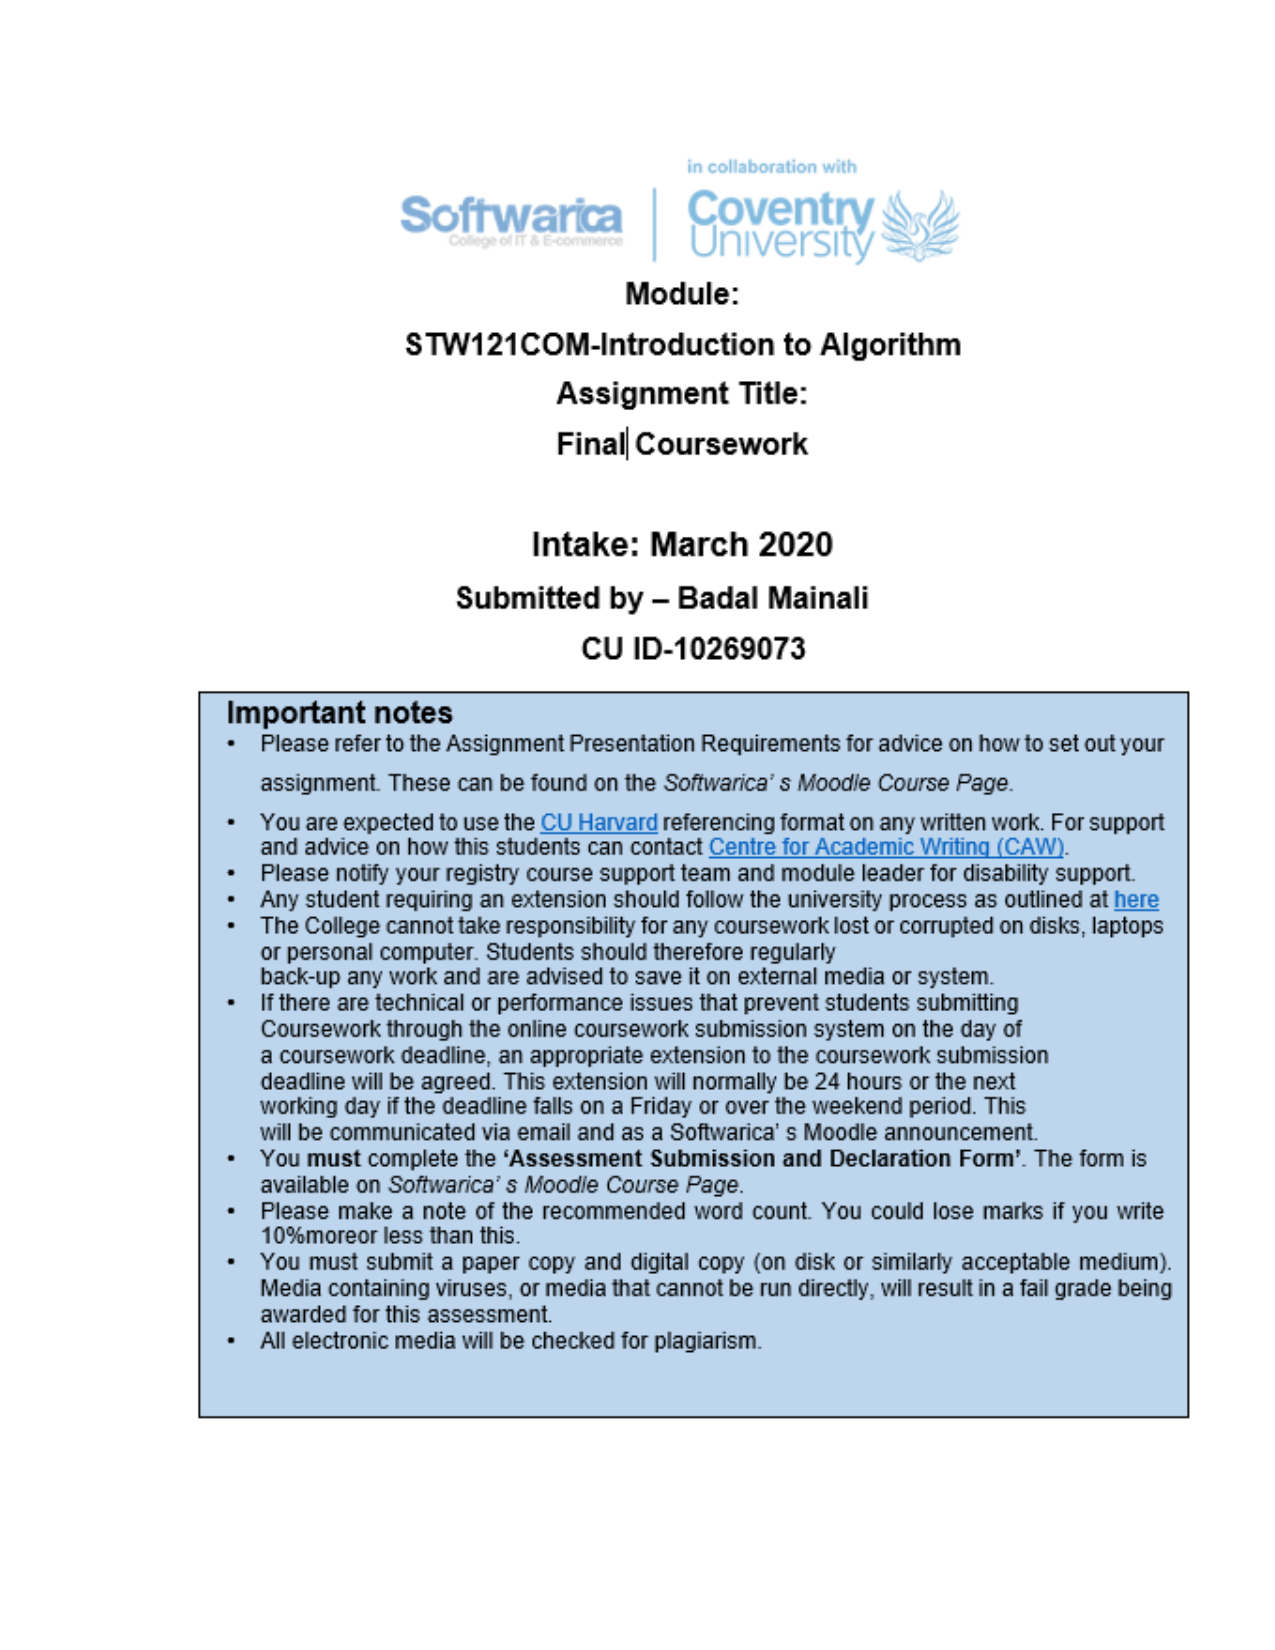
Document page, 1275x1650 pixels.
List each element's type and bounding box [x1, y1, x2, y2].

picture [150, 150, 1231, 1501]
